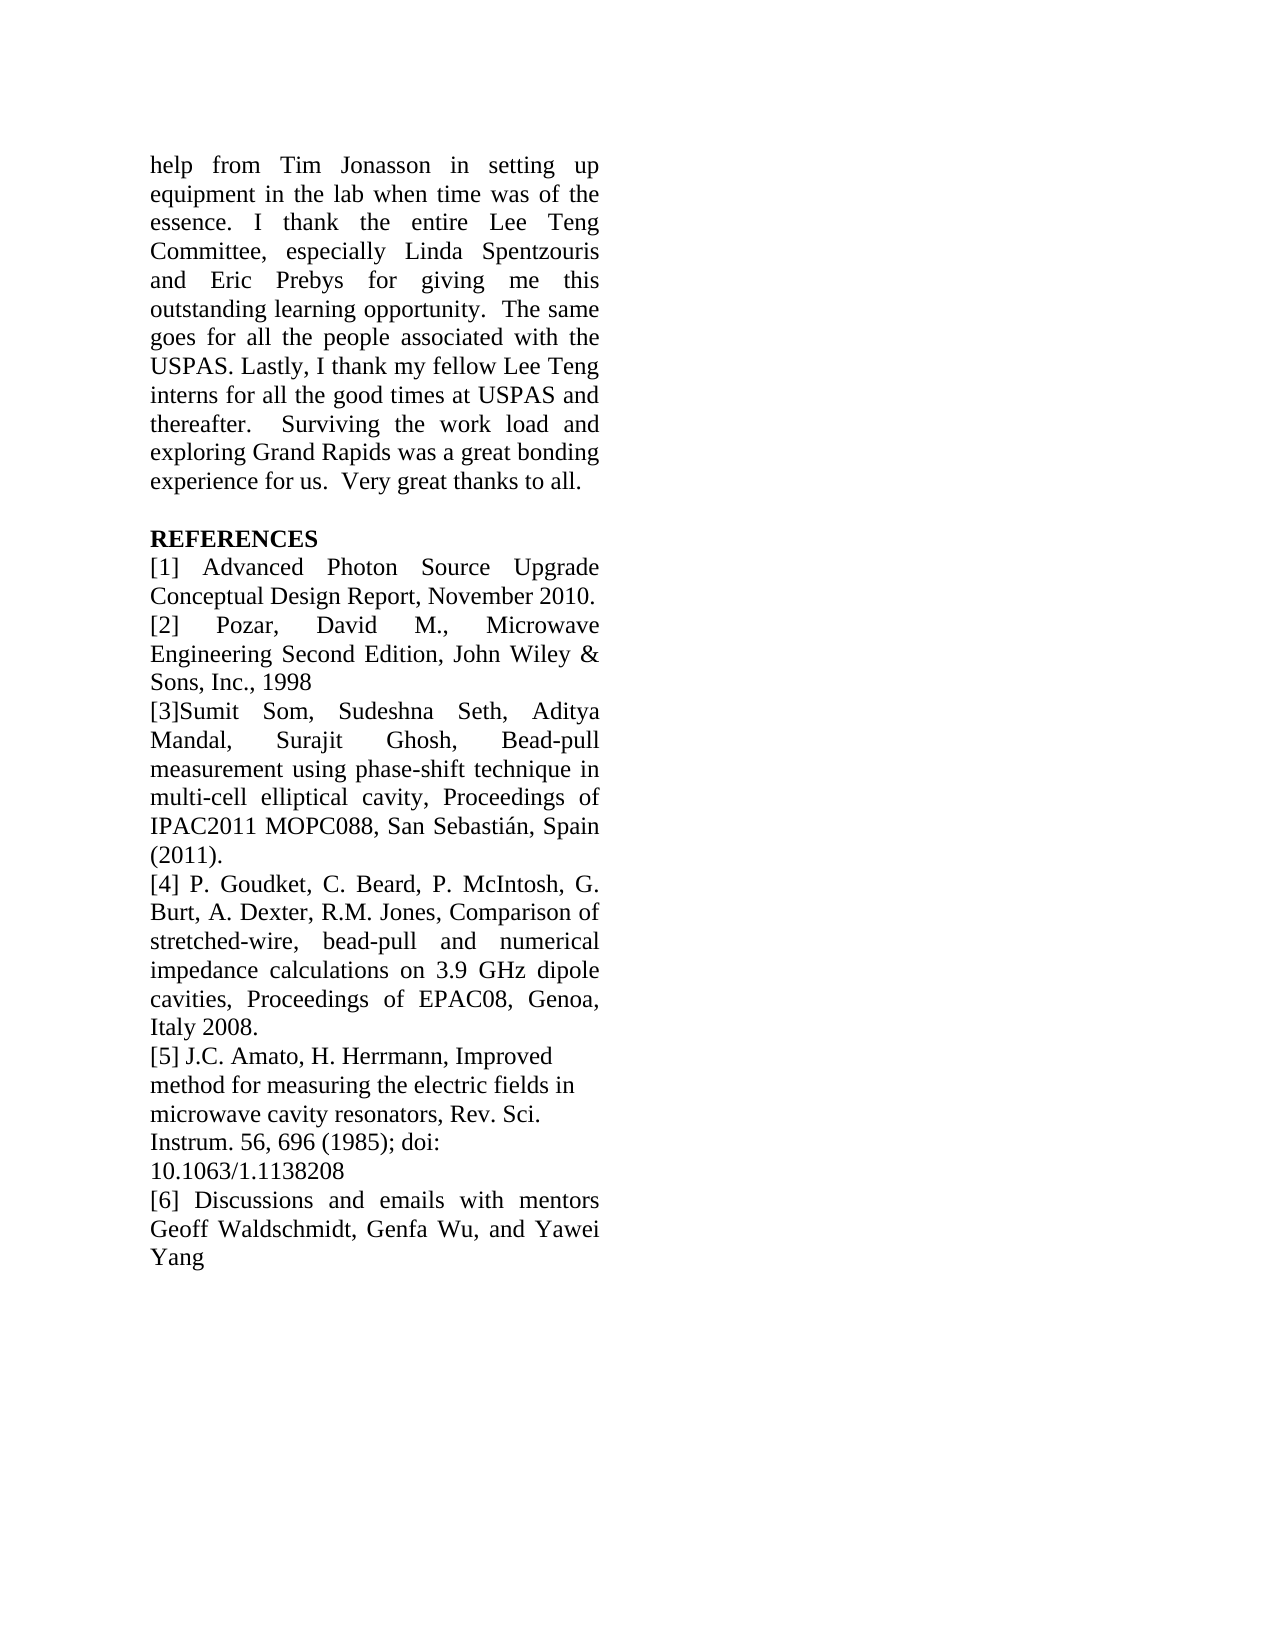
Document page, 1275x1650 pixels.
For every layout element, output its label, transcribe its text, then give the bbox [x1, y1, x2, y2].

text [5] J.C. Amato, H. Herrmann, Improved method for measuring the electric fields in microwave cavity resonators, Rev. Sci. Instrum. 56, 696 (1985); doi: 10.1063/1.1138208 [150, 1041, 600, 1185]
text [1] Advanced Photon Source Upgrade Conceptual Design Report, November 2010. [150, 552, 600, 610]
text [4] P. Goudket, C. Beard, P. McIntosh, G. Burt, A. Dexter, R.M. Jones, Comparison of stretched-wire, bead-pull and numerical impedance calculations on 3.9 GHz dipole cavities, Proceedings of EPAC08, Genoa, Italy 2008. [150, 869, 600, 1041]
text [2] Pozar, David M., Microwave Engineering Second Edition, John Wiley & Sons, Inc., 1998 [150, 610, 600, 696]
text [6] Discussions and emails with mentors Geoff Waldschmidt, Genfa Wu, and Yawei Yang [150, 1185, 600, 1271]
text REFERENCES [150, 524, 600, 552]
text [3]Sumit Som, Sudeshna Seth, Aditya Mandal, Surajit Ghosh, Bead-pull measurement using phase-shift technique in multi-cell elliptical cavity, Proceedings of IPAC2011 MOPC088, San Sebastián, Spain (2011). [150, 696, 600, 869]
